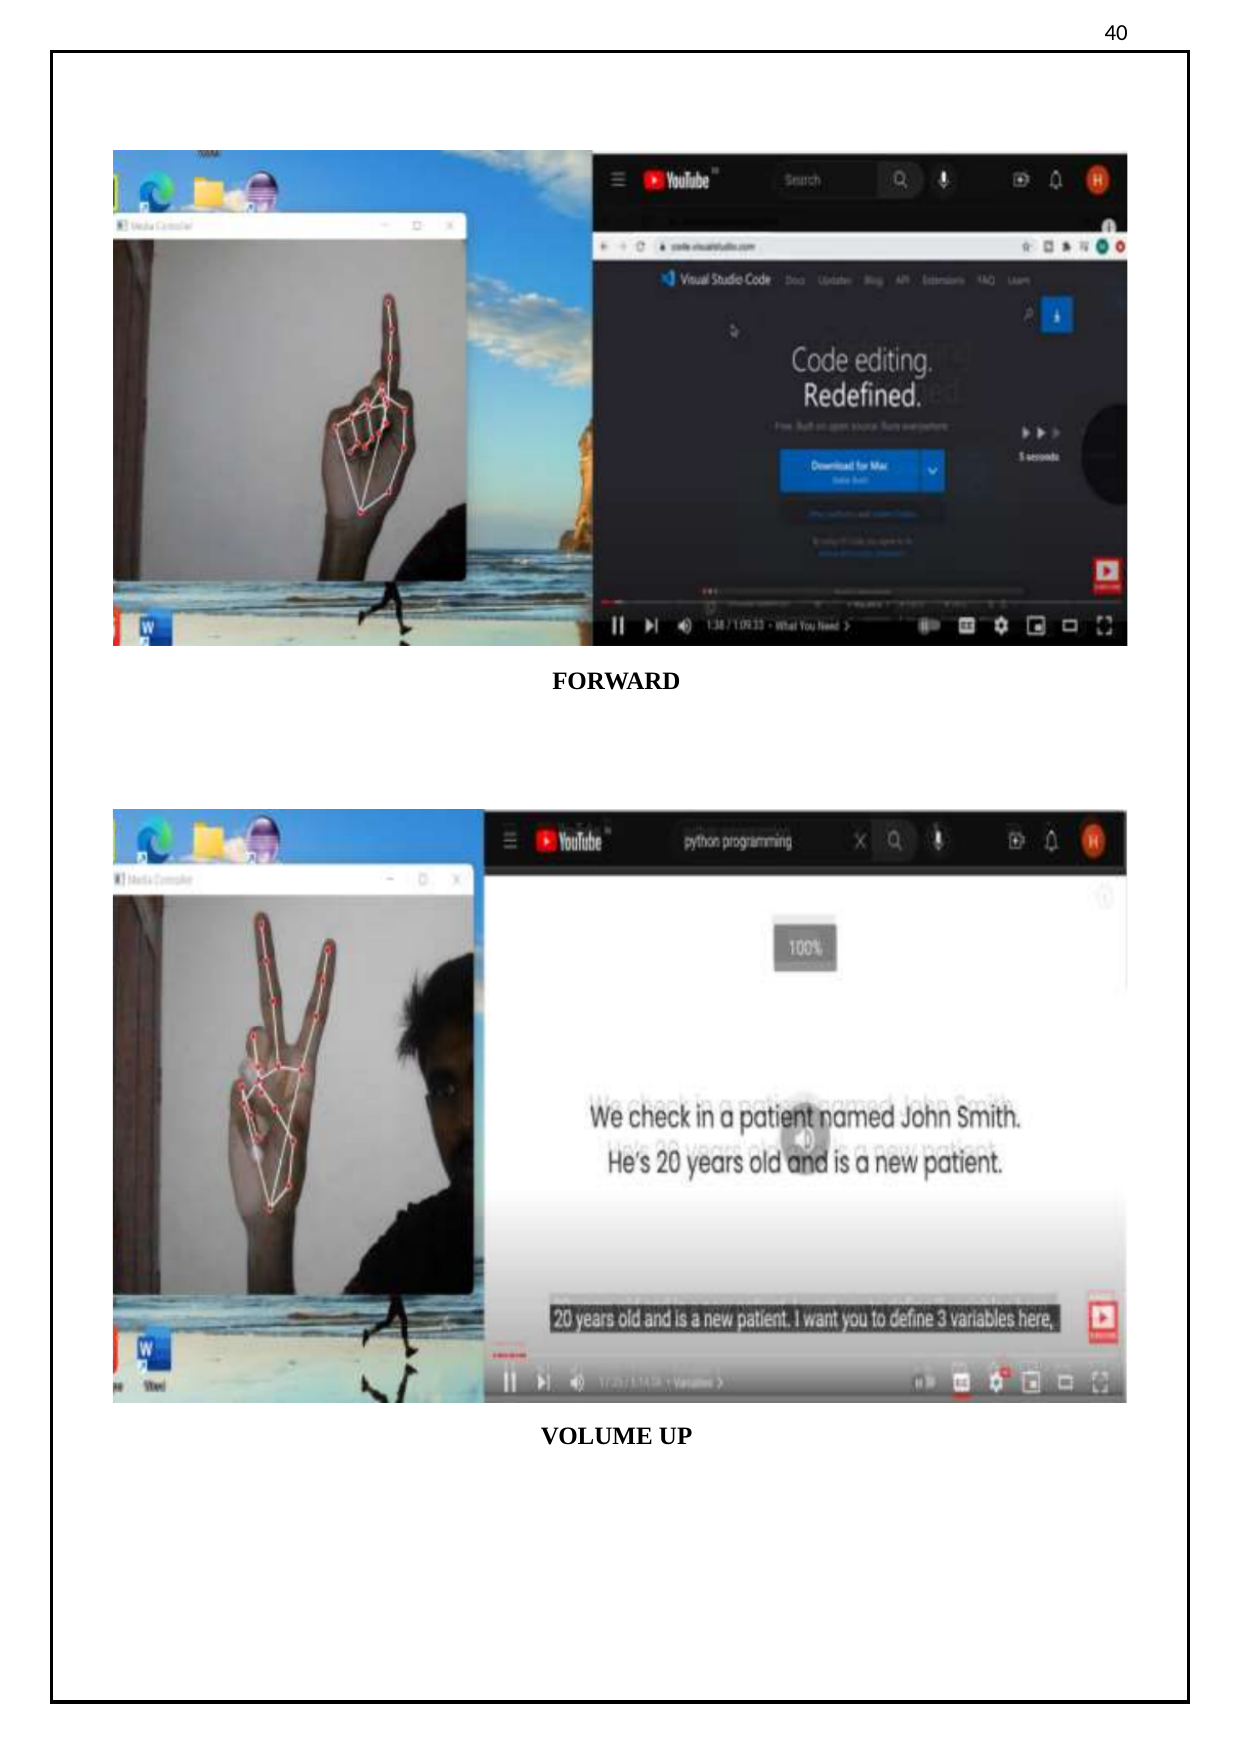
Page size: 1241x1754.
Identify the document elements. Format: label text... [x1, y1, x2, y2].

picture [112, 150, 1128, 647]
picture [112, 809, 1128, 1403]
text FORWARD [113, 666, 1120, 695]
text VOLUME UP [113, 1421, 1120, 1450]
